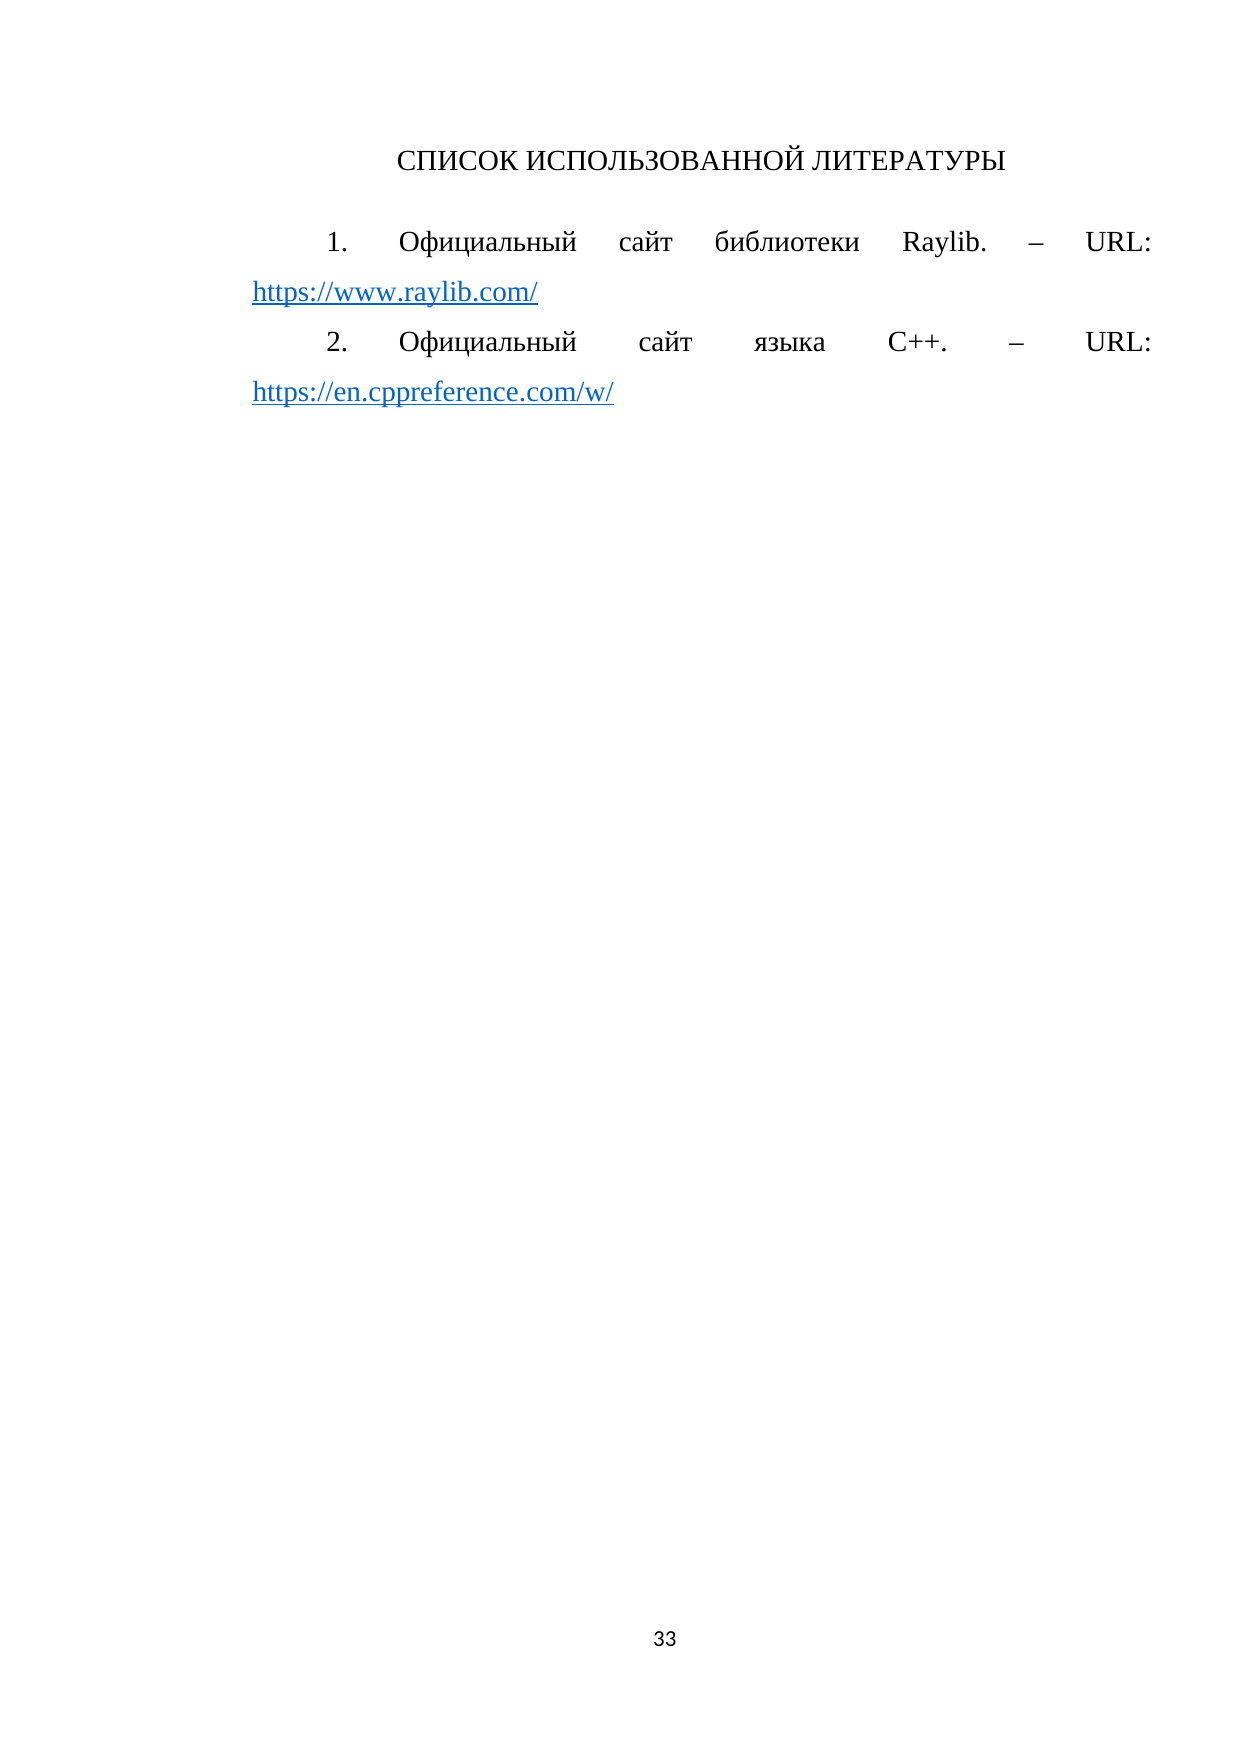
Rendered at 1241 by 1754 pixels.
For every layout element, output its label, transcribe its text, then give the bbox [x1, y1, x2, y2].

subtitle СПИСОК ИСПОЛЬЗОВАННОЙ ЛИТЕРАТУРЫ [177, 143, 1152, 177]
list Официальный сайт библиотеки Raylib. – URL: https://www.raylib.com/ [252, 224, 1152, 307]
list Официальный сайт языка C++. – URL: https://en.cppreference.com/w/ [252, 324, 1152, 408]
